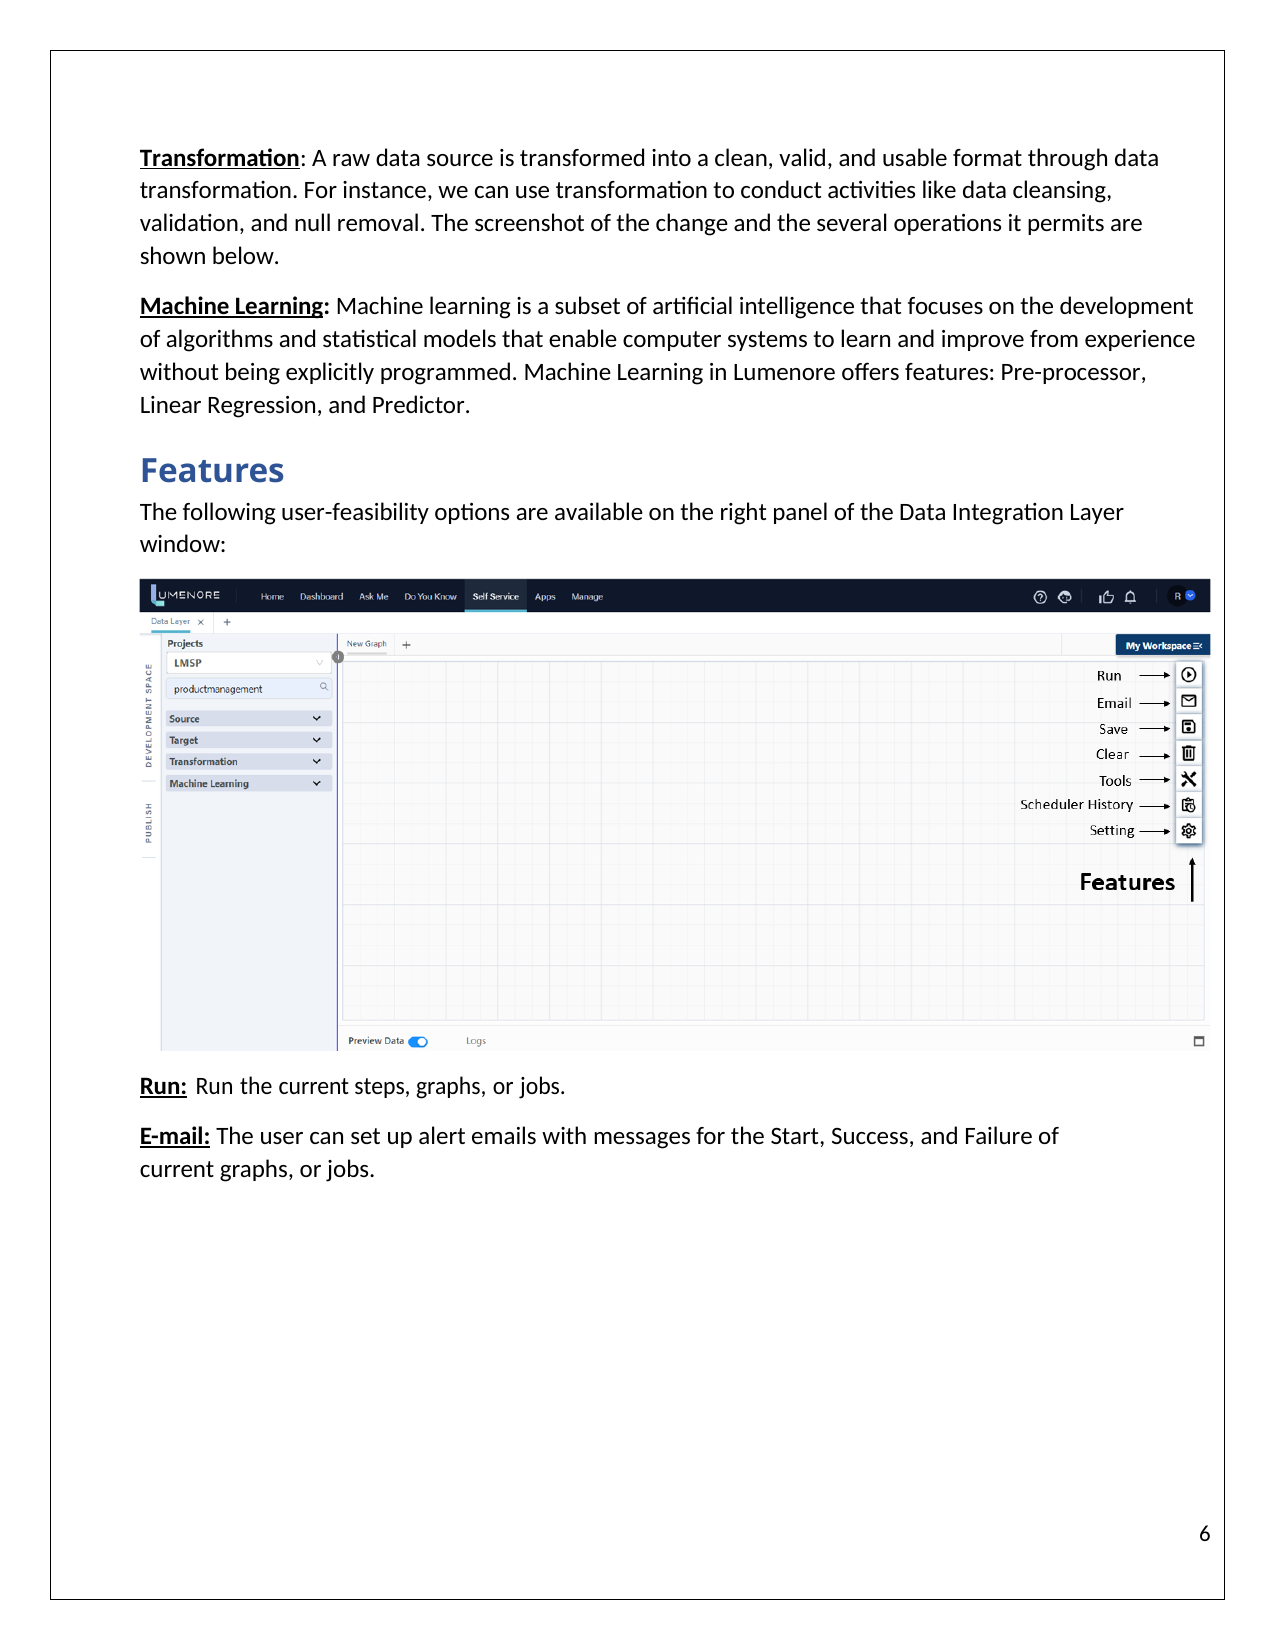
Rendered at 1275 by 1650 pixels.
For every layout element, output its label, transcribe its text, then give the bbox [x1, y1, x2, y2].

subtitle Features [139, 447, 1210, 492]
text Run: Run the current steps, graphs, or jobs. [139, 1070, 1210, 1101]
text The following user-feasibility options are available on the right panel of the Data Integration Layer window: [139, 496, 1210, 559]
text Machine Learning: Machine learning is a subset of artificial intelligence that focuses on the development of algorithms and statistical models that enable computer systems to learn and improve from experience without being explicitly programmed. Machine Learning in Lumenore offers features: Pre-processor, Linear Regression, and Predictor. [139, 290, 1210, 419]
picture [139, 578, 1211, 1052]
text Transformation: A raw data source is transformed into a clean, valid, and usable format through data transformation. For instance, we can use transformation to conduct activities like data cleansing, validation, and null removal. The screenshot of the change and the several operations it permits are shown below. [139, 142, 1210, 271]
text E-mail: The user can set up alert emails with messages for the Start, Success, and Failure of current graphs, or jobs. [139, 1120, 1126, 1183]
